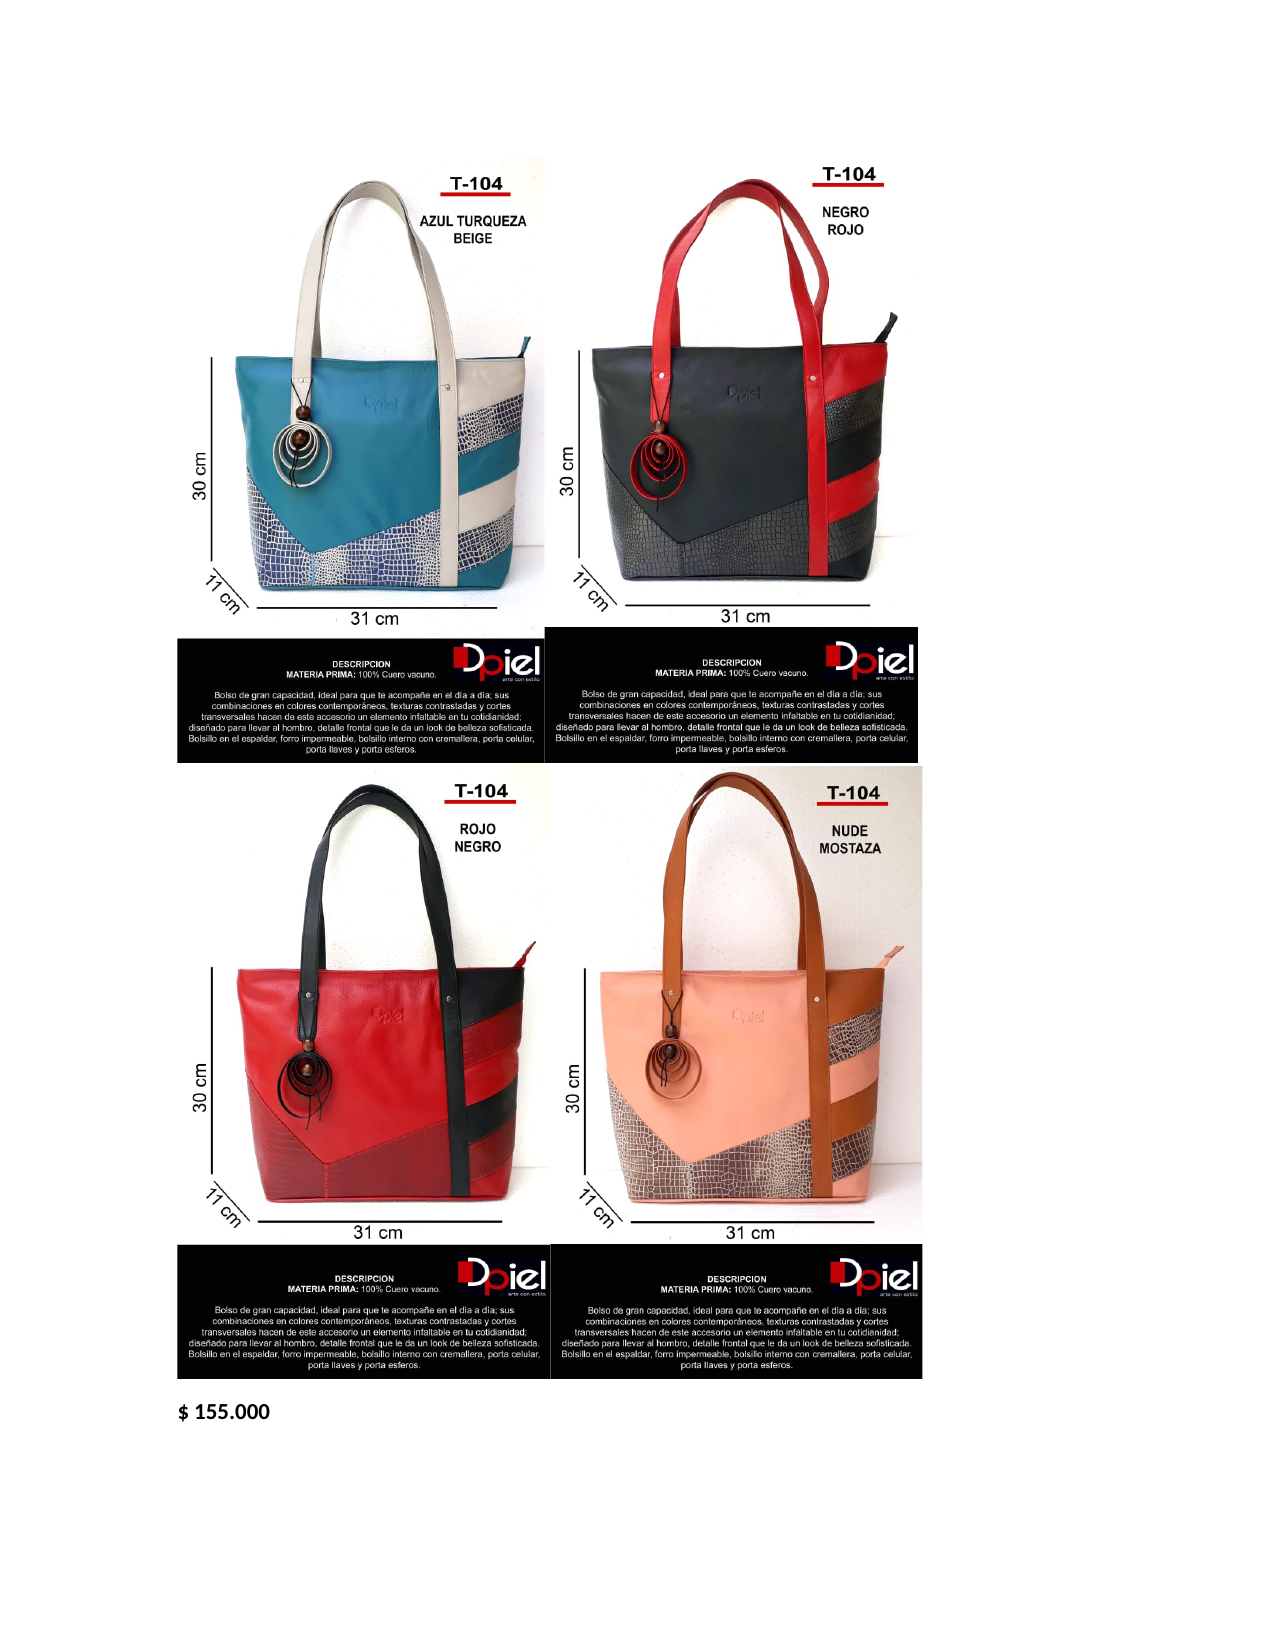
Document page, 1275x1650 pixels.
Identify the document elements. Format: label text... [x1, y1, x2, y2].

picture [177, 147, 918, 763]
text $ 155.000 [177, 1397, 1098, 1425]
picture [177, 764, 923, 1379]
